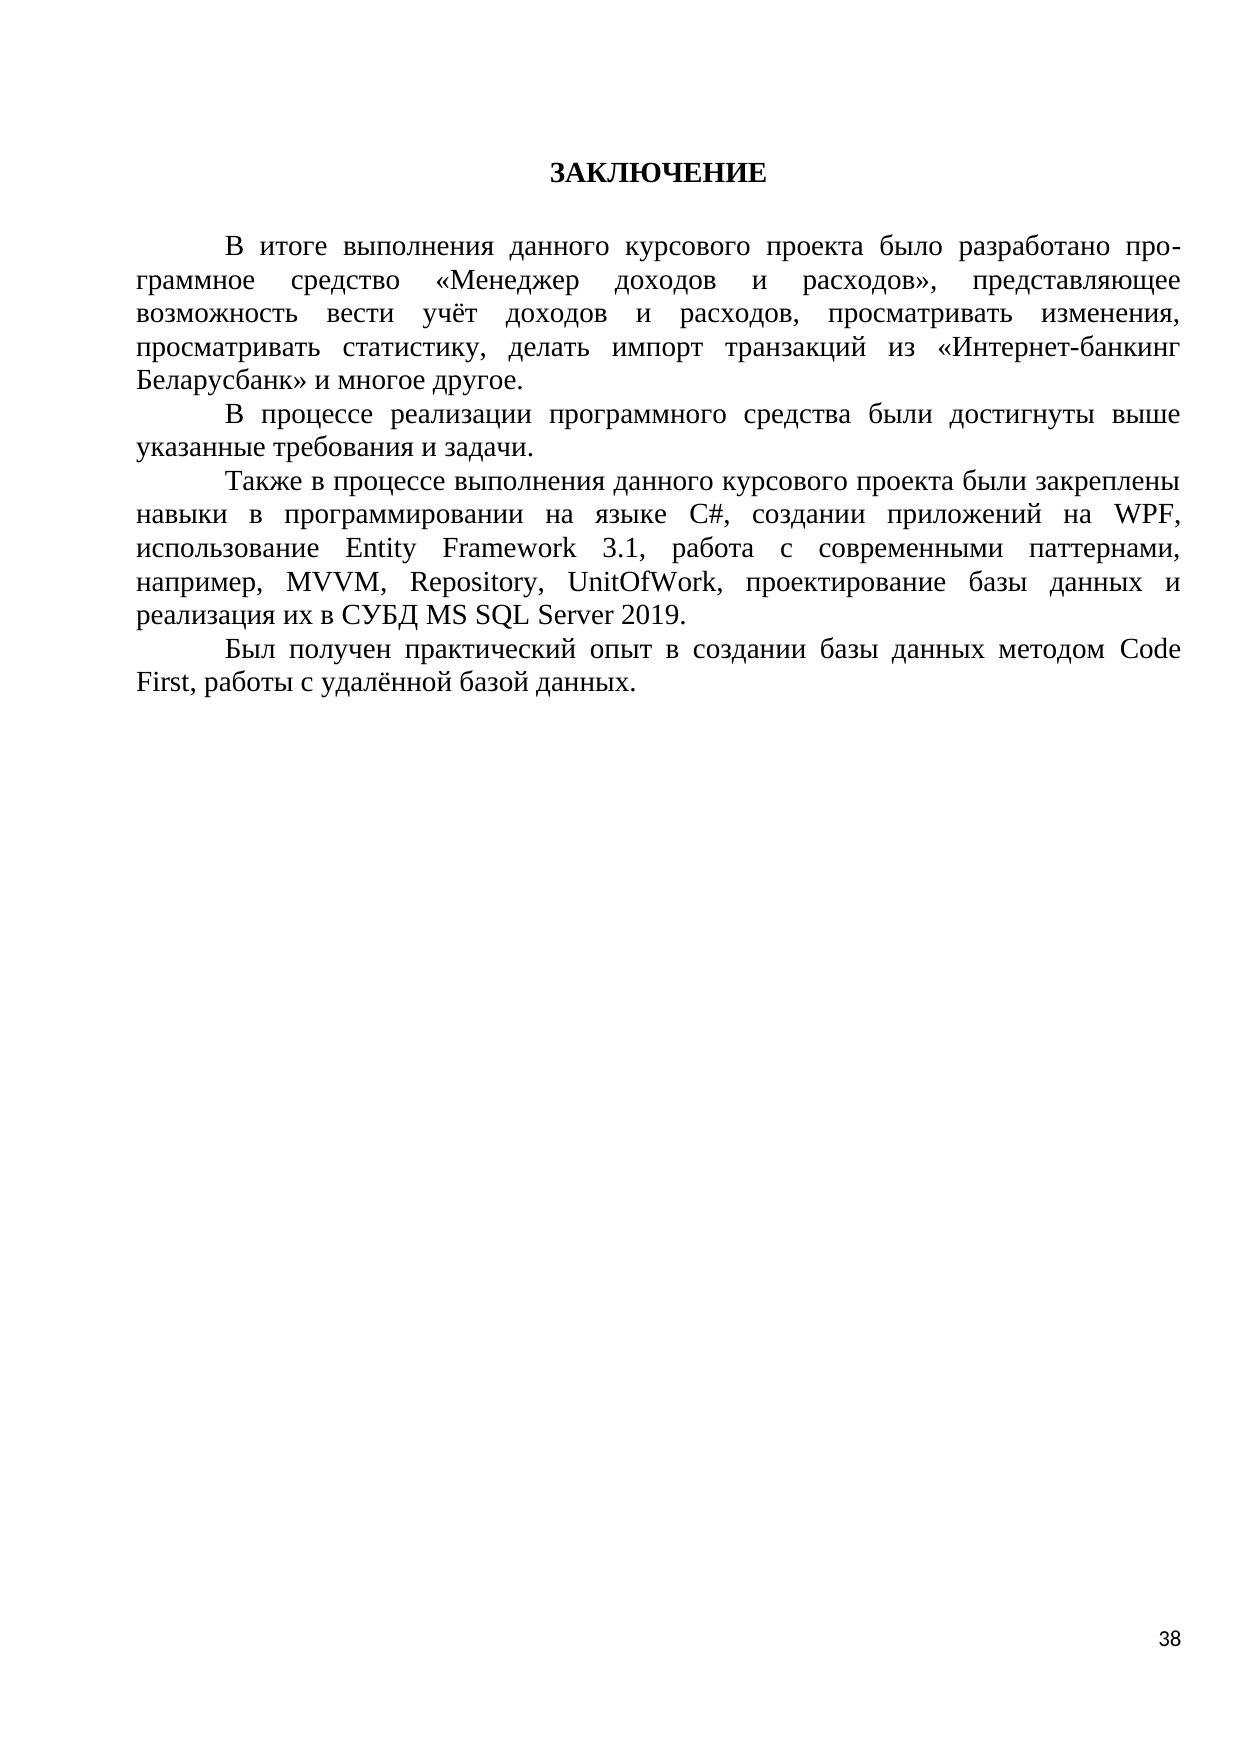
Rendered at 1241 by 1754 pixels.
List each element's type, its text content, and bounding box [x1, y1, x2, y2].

list Был получен практический опыт в создании базы данных методом Code First, работы с удалённой базой данных. [136, 631, 1181, 698]
list Также в процессе выполнения данного курсового проекта были закреплены навыки в программировании на языке C#, создании приложений на WPF, использование Entity Framework 3.1, работа с современными паттернами, например, MVVM, Repository, UnitOfWork, проектирование базы данных и реализация их в СУБД MS SQL Server 2019. [136, 463, 1181, 631]
list В итоге выполнения данного курсового проекта было разработано программное средство «Менеджер доходов и расходов», представляющее возможность вести учёт доходов и расходов, просматривать изменения, просматривать статистику, делать импорт транзакций из «Интернет-банкинг Беларусбанк» и многое другое. [136, 228, 1181, 396]
list ЗАКЛЮЧЕНИЕ [136, 156, 1181, 189]
list В процессе реализации программного средства были достигнуты выше указанные требования и задачи. [136, 396, 1181, 463]
